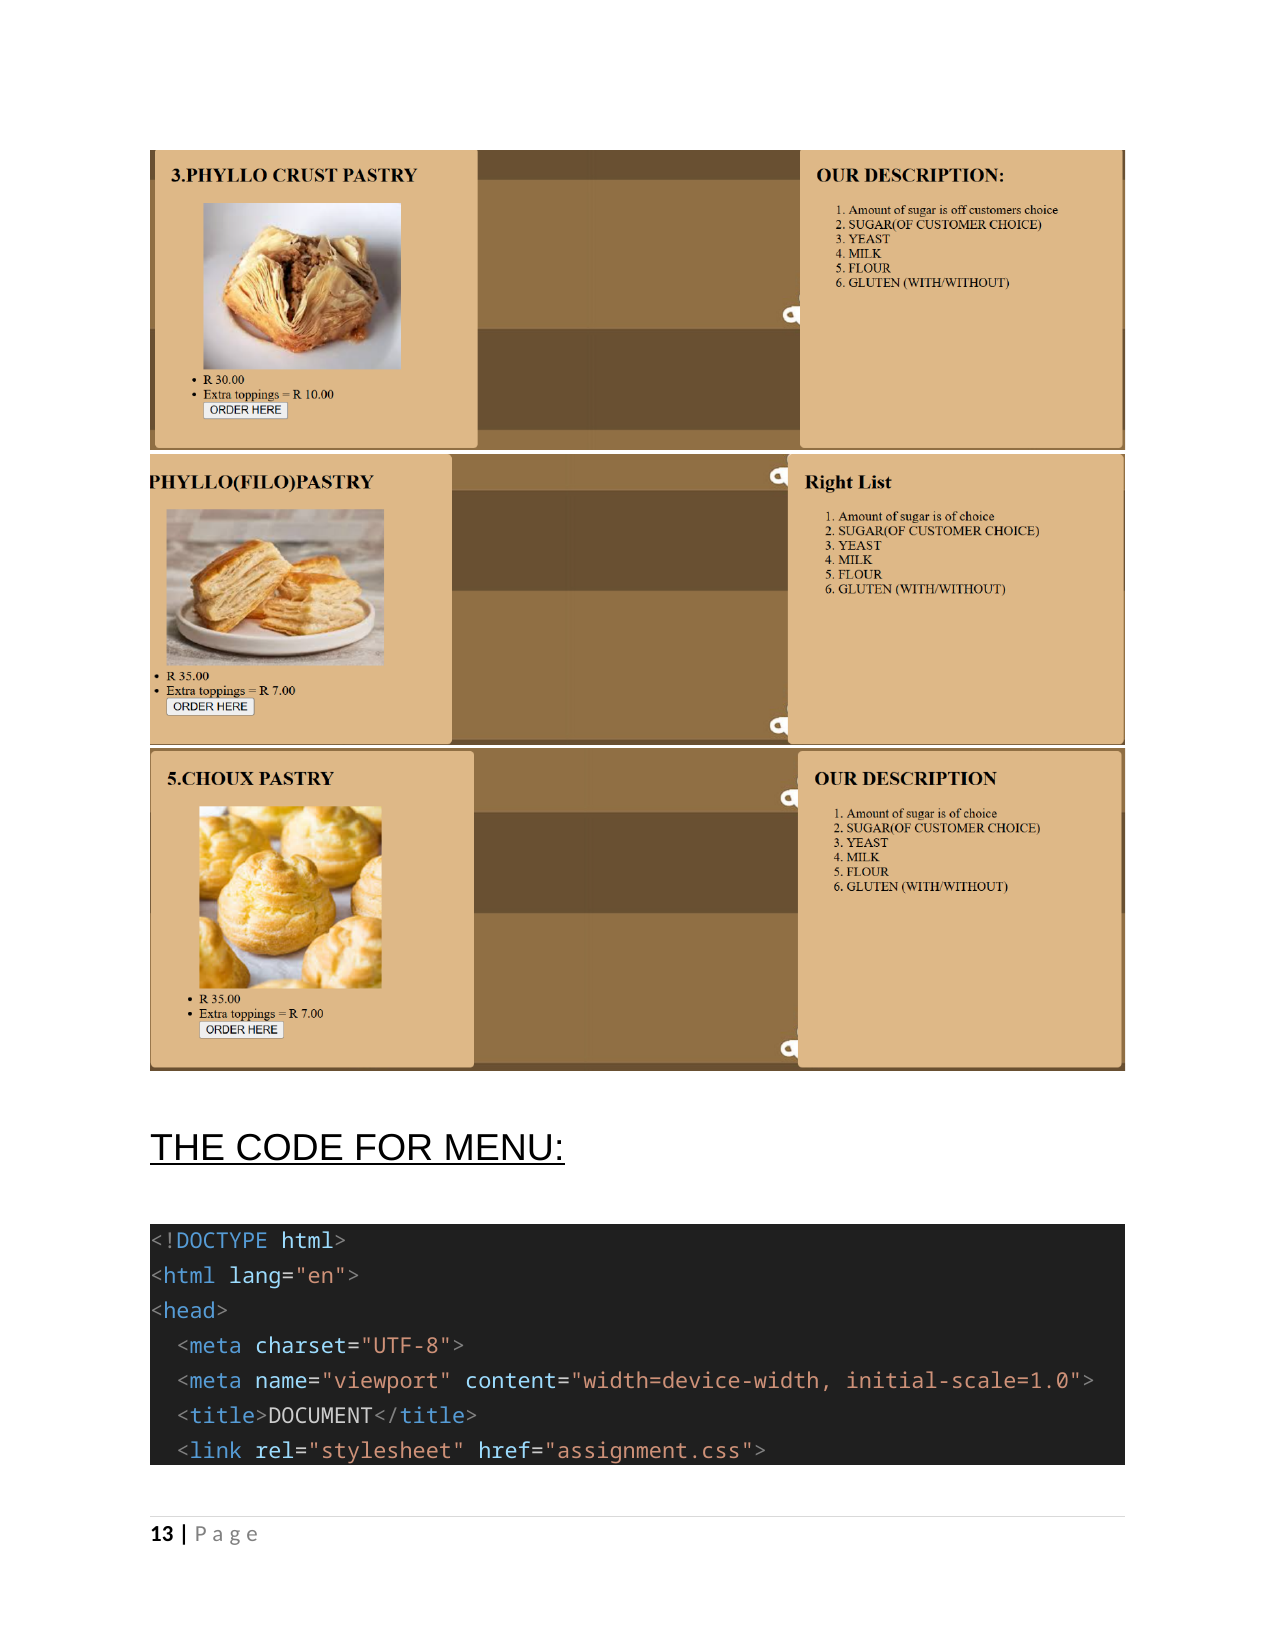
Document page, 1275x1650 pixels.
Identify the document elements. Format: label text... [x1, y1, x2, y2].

text <!DOCTYPE html> [150, 1224, 1125, 1254]
text <meta charset="UTF-8"> [150, 1330, 1125, 1360]
picture [150, 454, 1125, 745]
picture [150, 748, 1125, 1071]
text THE CODE FOR MENU: [150, 1125, 1125, 1168]
text <head> [150, 1295, 1125, 1324]
picture [150, 150, 1125, 450]
text <link rel="stylesheet" href="assignment.css"> [150, 1435, 1125, 1465]
text <title>DOCUMENT</title> [150, 1400, 1125, 1430]
text <html lang="en"> [150, 1260, 1125, 1289]
text <meta name="viewport" content="width=device-width, initial-scale=1.0"> [150, 1365, 1125, 1395]
